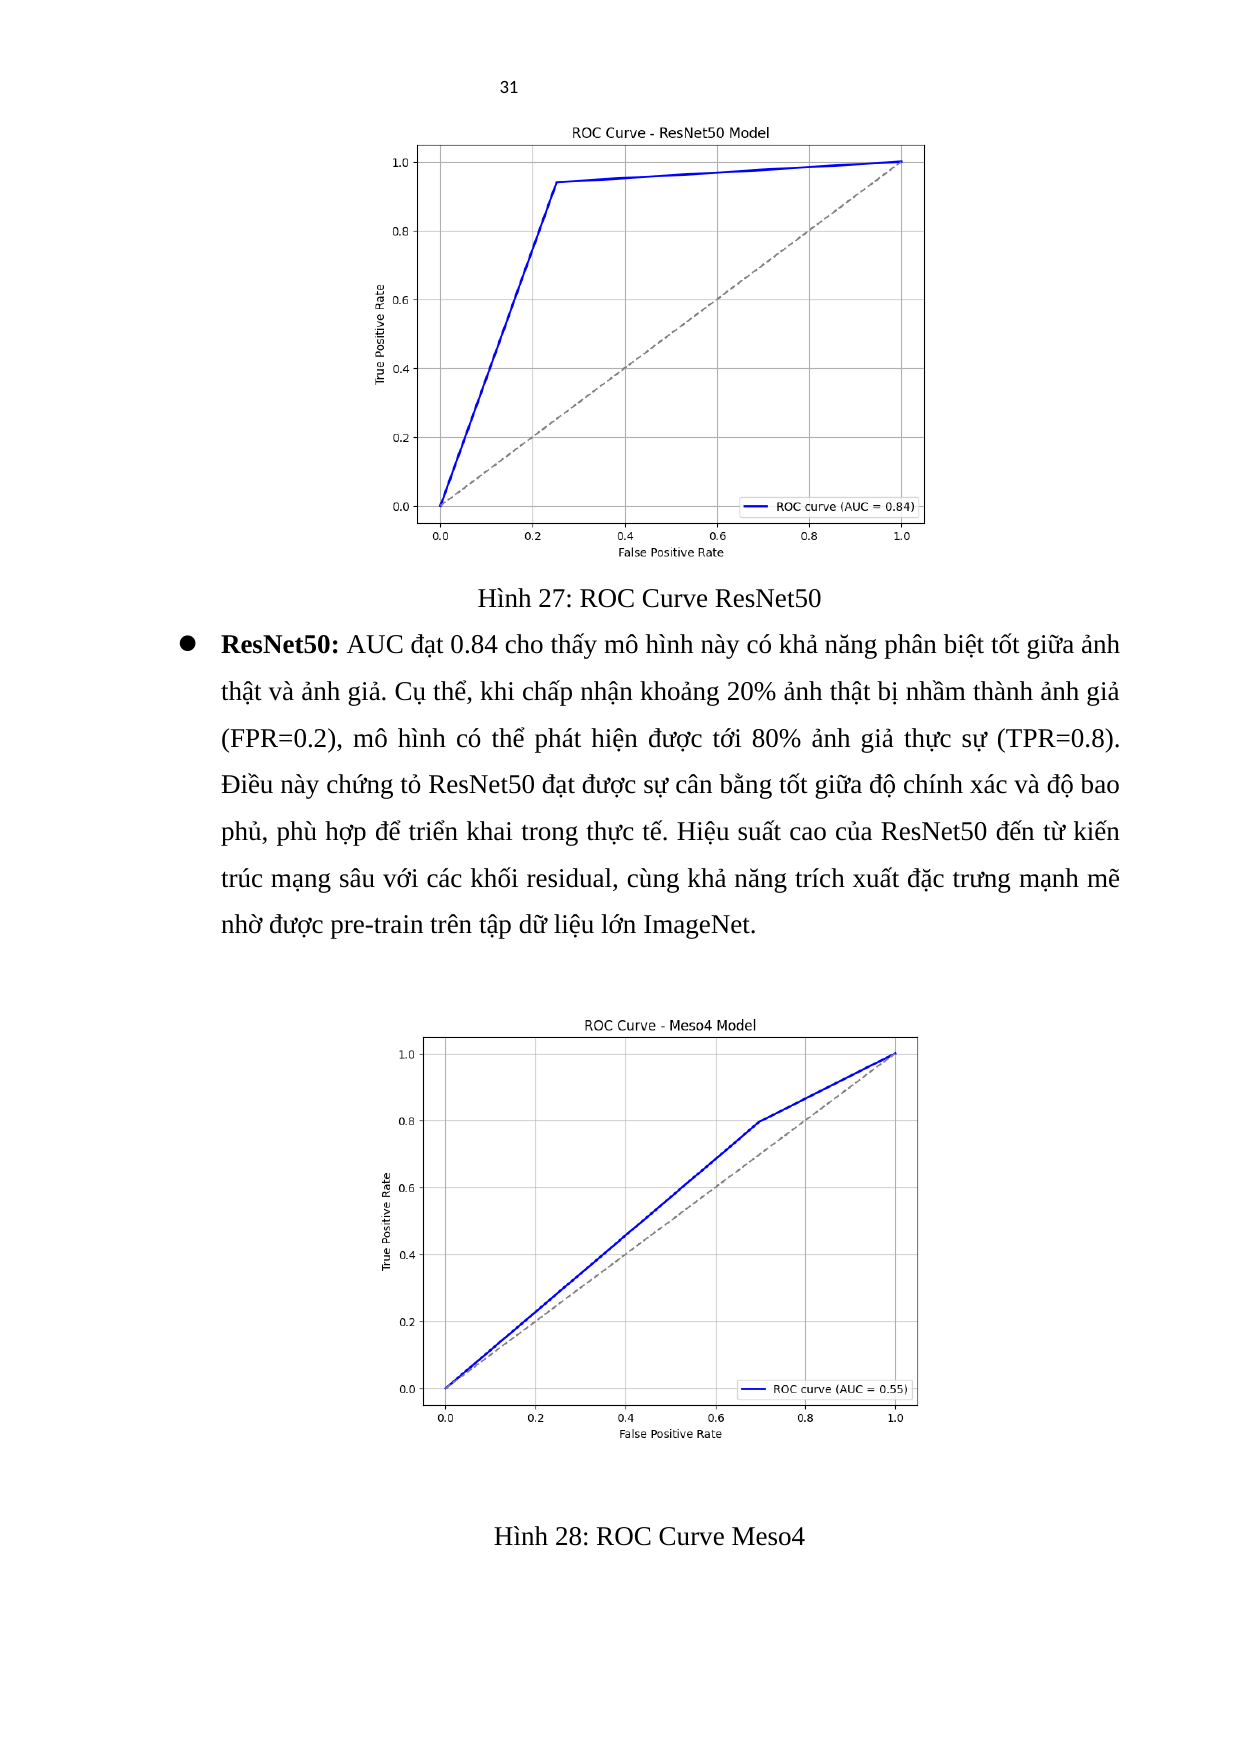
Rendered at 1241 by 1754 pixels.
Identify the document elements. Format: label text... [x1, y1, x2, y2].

picture [367, 118, 932, 566]
picture [374, 1011, 925, 1447]
list ResNet50: AUC đạt 0.84 cho thấy mô hình này có khả năng phân biệt tốt giữa ảnh thật và ảnh giả. Cụ thể, khi chấp nhận khoảng 20% ảnh thật bị nhầm thành ảnh giả (FPR=0.2), mô hình có thể phát hiện được tới 80% ảnh giả thực sự (TPR=0.8). Điều này chứng tỏ ResNet50 đạt được sự cân bằng tốt giữa độ chính xác và độ bao phủ, phù hợp để triển khai trong thực tế. Hiệu suất cao của ResNet50 đến từ kiến trúc mạng sâu với các khối residual, cùng khả năng trích xuất đặc trưng mạnh mẽ nhờ được pre-train trên tập dữ liệu lớn ImageNet. [177, 628, 1122, 940]
list Hình 27: ROC Curve ResNet50 [177, 582, 1122, 613]
list Hình 28: ROC Curve Meso4 [177, 1519, 1122, 1551]
